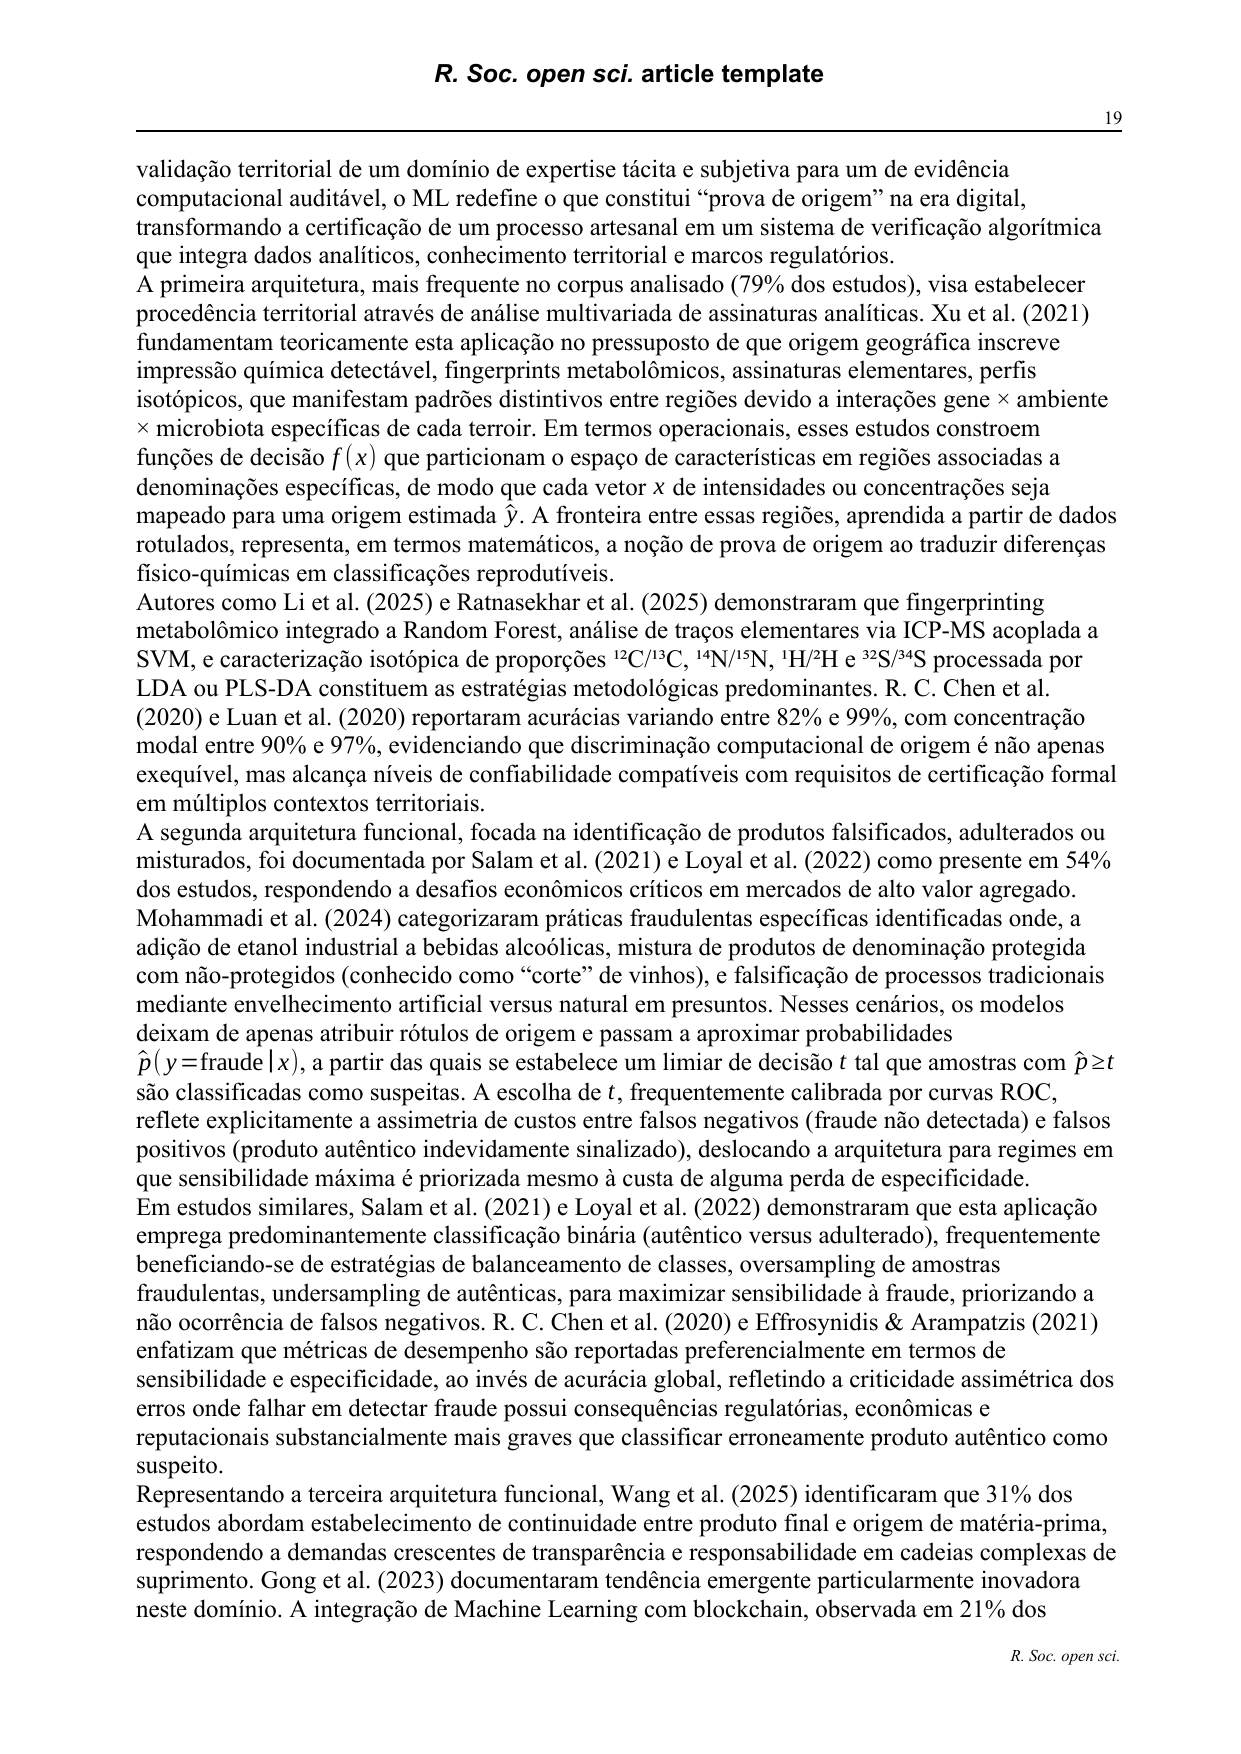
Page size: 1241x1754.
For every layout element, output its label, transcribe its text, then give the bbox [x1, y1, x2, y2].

text Autores como Li et al. (2025) e Ratnasekhar et al. (2025) demonstraram que fingerprinting metabolômico integrado a Random Forest, análise de traços elementares via ICP-MS acoplada a SVM, e caracterização isotópica de proporções ¹²C/¹³C, ¹⁴N/¹⁵N, ¹H/²H e ³²S/³⁴S processada por LDA ou PLS-DA constituem as estratégias metodológicas predominantes. R. C. Chen et al. (2020) e Luan et al. (2020) reportaram acurácias variando entre 82% e 99%, com concentração modal entre 90% e 97%, evidenciando que discriminação computacional de origem é não apenas exequível, mas alcança níveis de confiabilidade compatíveis com requisitos de certificação formal em múltiplos contextos territoriais. [136, 587, 1122, 817]
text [136, 154, 1122, 269]
text Em estudos similares, Salam et al. (2021) e Loyal et al. (2022) demonstraram que esta aplicação emprega predominantemente classificação binária (autêntico versus adulterado), frequentemente beneficiando-se de estratégias de balanceamento de classes, oversampling de amostras fraudulentas, undersampling de autênticas, para maximizar sensibilidade à fraude, priorizando a não ocorrência de falsos negativos. R. C. Chen et al. (2020) e Effrosynidis & Arampatzis (2021) enfatizam que métricas de desempenho são reportadas preferencialmente em termos de sensibilidade e especificidade, ao invés de acurácia global, refletindo a criticidade assimétrica dos erros onde falhar em detectar fraude possui consequências regulatórias, econômicas e reputacionais substancialmente mais graves que classificar erroneamente produto autêntico como suspeito. [136, 1192, 1122, 1479]
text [136, 1479, 1122, 1623]
text A primeira arquitetura, mais frequente no corpus analisado (79% dos estudos), visa estabelecer procedência territorial através de análise multivariada de assinaturas analíticas. Xu et al. (2021) fundamentam teoricamente esta aplicação no pressuposto de que origem geográfica inscreve impressão química detectável, fingerprints metabolômicos, assinaturas elementares, perfis isotópicos, que manifestam padrões distintivos entre regiões devido a interações gene × ambiente × microbiota específicas de cada terroir. Em termos operacionais, esses estudos constroem funções de decisão que particionam o espaço de características em regiões associadas a denominações específicas, de modo que cada vetor de intensidades ou concentrações seja mapeado para uma origem estimada . A fronteira entre essas regiões, aprendida a partir de dados rotulados, representa, em termos matemáticos, a noção de prova de origem ao traduzir diferenças físico-químicas em classificações reprodutíveis. [136, 269, 1122, 587]
text A segunda arquitetura funcional, focada na identificação de produtos falsificados, adulterados ou misturados, foi documentada por Salam et al. (2021) e Loyal et al. (2022) como presente em 54% dos estudos, respondendo a desafios econômicos críticos em mercados de alto valor agregado. Mohammadi et al. (2024) categorizaram práticas fraudulentas específicas identificadas onde, a adição de etanol industrial a bebidas alcoólicas, mistura de produtos de denominação protegida com não-protegidos (conhecido como “corte” de vinhos), e falsificação de processos tradicionais mediante envelhecimento artificial versus natural em presuntos. Nesses cenários, os modelos deixam de apenas atribuir rótulos de origem e passam a aproximar probabilidades , a partir das quais se estabelece um limiar de decisão tal que amostras com são classificadas como suspeitas. A escolha de , frequentemente calibrada por curvas ROC, reflete explicitamente a assimetria de custos entre falsos negativos (fraude não detectada) e falsos positivos (produto autêntico indevidamente sinalizado), deslocando a arquitetura para regimes em que sensibilidade máxima é priorizada mesmo à custa de alguma perda de especificidade. [136, 817, 1122, 1192]
